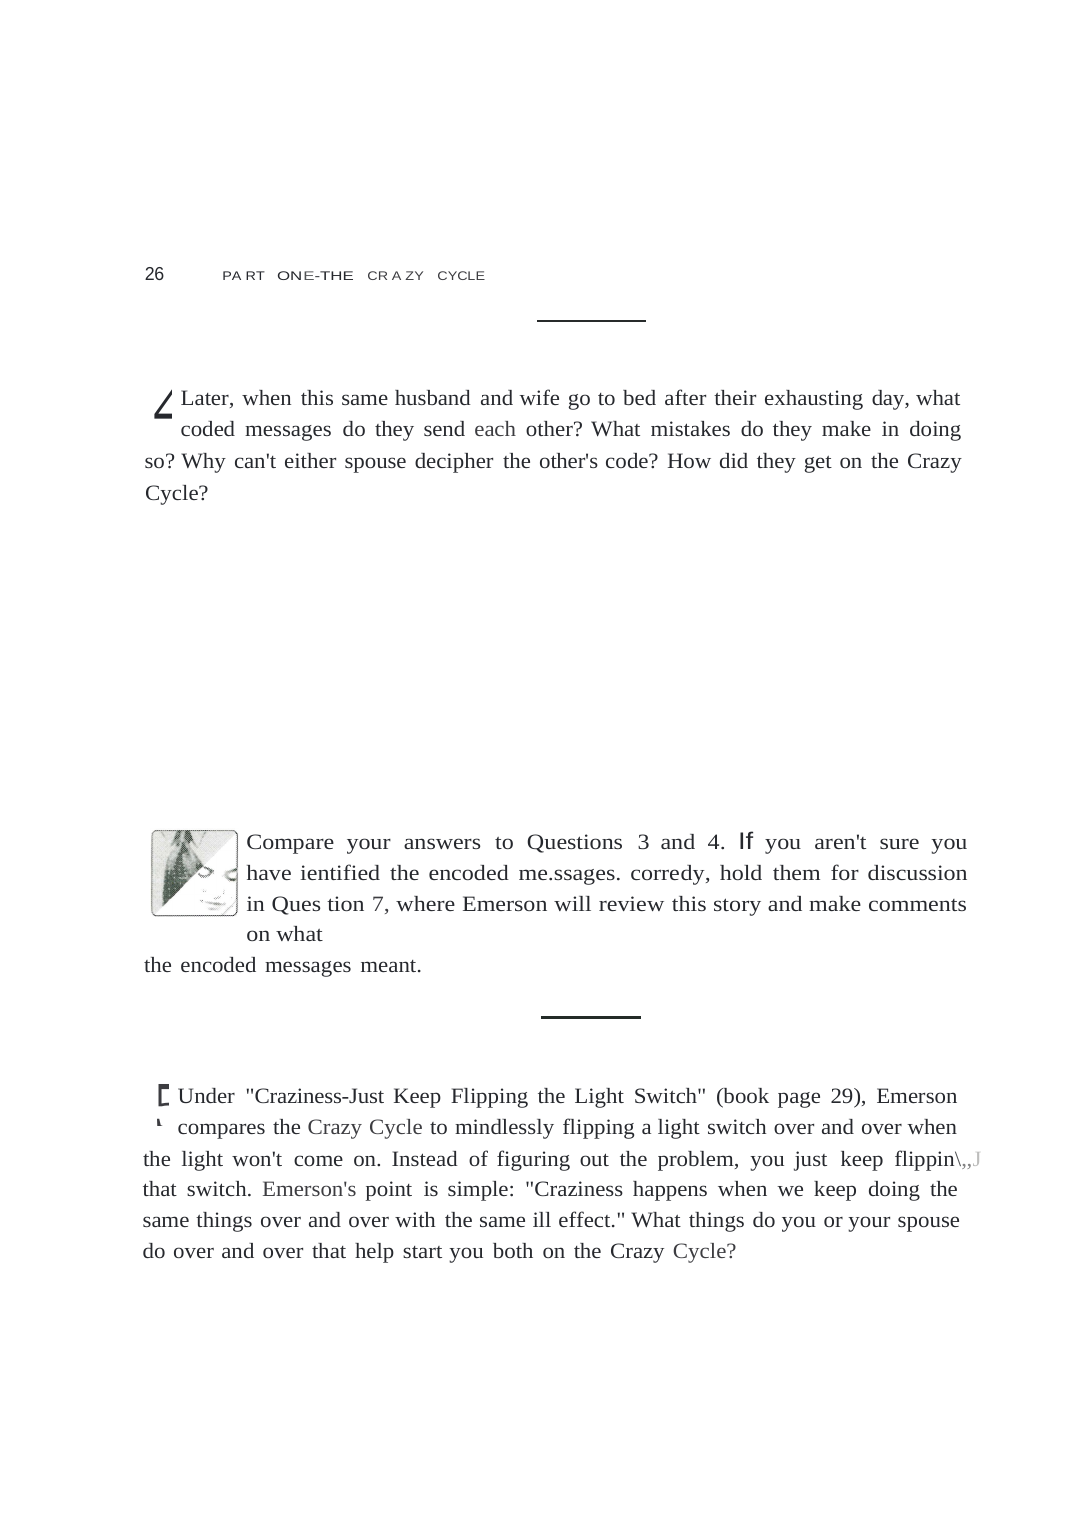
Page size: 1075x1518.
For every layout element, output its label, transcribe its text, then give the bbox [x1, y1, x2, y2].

text the encoded messages meant. [144, 952, 1000, 978]
text Compare your answers to Questions 3 and 4. If you aren't sure you have ientified the encoded me.ssages. corredy, hold them for discussion in Ques­ tion 7, where Emerson will review this story and make comments on what [246, 827, 967, 946]
picture [150, 828, 239, 917]
text Later, when this same husband and wife go to bed after their exhausting day, what coded messages do they send each other? What mistakes do they make in doing [180, 385, 989, 441]
text so? Why can't either spouse decipher the other's code? How did they get on the Crazy Cycle? [144, 448, 988, 505]
text 26 PA RT ONE-THE CR A ZY CYCLE [144, 263, 1000, 284]
text Under "Craziness-Just Keep Flipping the Light Switch" (book page 29), Emerson compares the Crazy Cycle to mindlessly flipping a light switch over and over when [177, 1083, 989, 1139]
text the light won't come on. Instead of figuring out the problem, you just keep flippin\,,J that switch. Emerson's point is simple: "Craziness happens when we keep doing the same things over and over with the same ill effect." What things do you or your spouse do over and over that help start you both on the Crazy Cycle? [142, 1146, 985, 1263]
